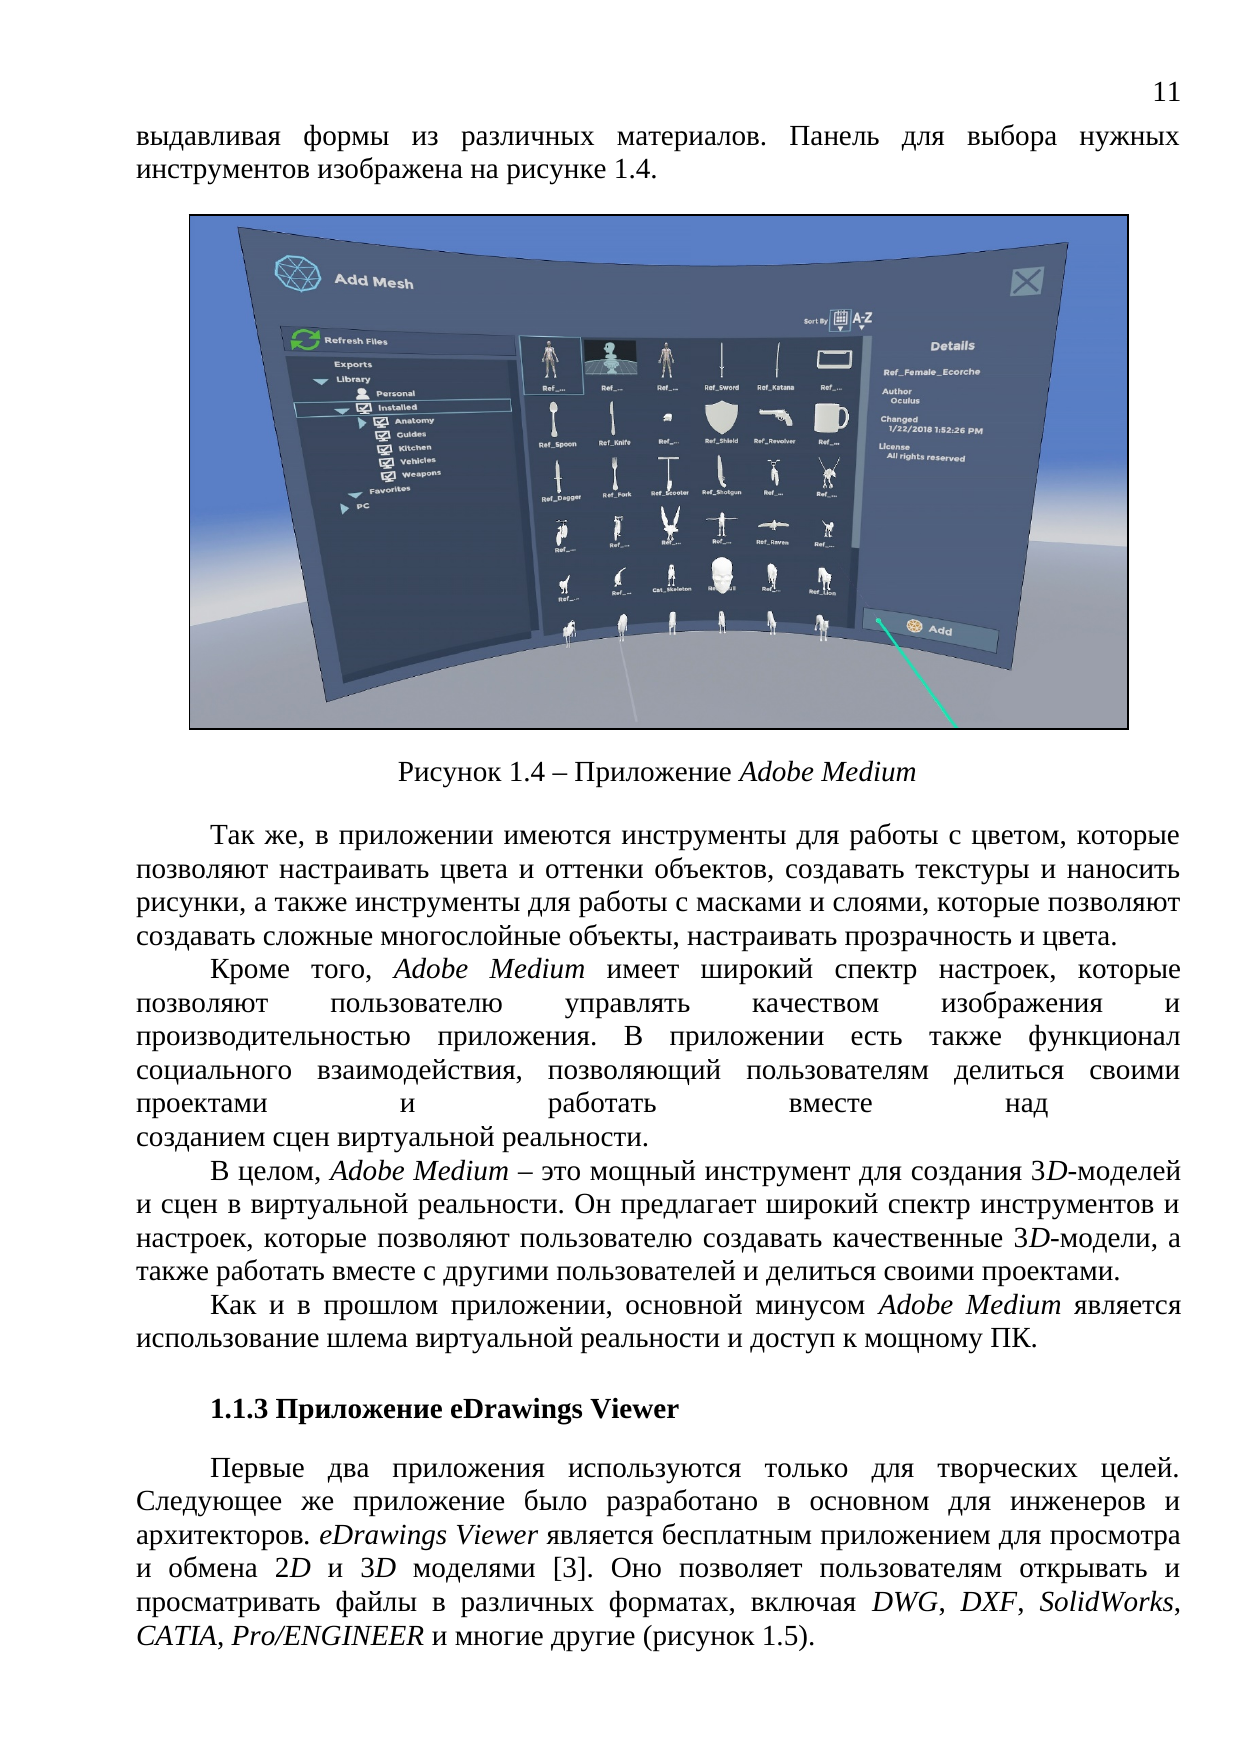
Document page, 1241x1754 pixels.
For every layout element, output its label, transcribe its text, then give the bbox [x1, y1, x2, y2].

text Рисунок 1.4 – Приложение Adobe Medium [136, 754, 1181, 788]
text В целом, Adobe Medium – это мощный инструмент для создания 3D-моделей и сцен в виртуальной реальности. Он предлагает широкий спектр инструментов и настроек, которые позволяют пользователю создавать качественные 3D-модели, а также работать вместе с другими пользователей и делиться своими проектами. [136, 1153, 1181, 1287]
text Первые два приложения используются только для творческих целей. Следующее же приложение было разработано в основном для инженеров и архитекторов. eDrawings Viewer является бесплатным приложением для просмотра и обмена 2D и 3D моделями [3]. Оно позволяет пользователям открывать и просматривать файлы в различных форматах, включая DWG, DXF, SolidWorks, CATIA, Pro/ENGINEER и многие другие (рисунок 1.5). [136, 1450, 1181, 1651]
text Так же, в приложении имеются инструменты для работы с цветом, которые позволяют настраивать цвета и оттенки объектов, создавать текстуры и наносить рисунки, а также инструменты для работы с масками и слоями, которые позволяют создавать сложные многослойные объекты, настраивать прозрачность и цвета. [136, 817, 1181, 951]
subtitle 1.1.3 Приложение eDrawings Viewer [136, 1391, 1181, 1425]
text Как и в прошлом приложении, основной минусом Adobe Medium является использование шлема виртуальной реальности и доступ к мощному ПК. [136, 1287, 1181, 1354]
picture [190, 216, 1127, 728]
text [136, 118, 1181, 185]
text Кроме того, Adobe Medium имеет широкий спектр настроек, которые позволяют пользователю управлять качеством изображения и производительностью приложения. В приложении есть также функционал социального взаимодействия, позволяющий пользователям делиться своими проектами и работать вместе над созданием сцен виртуальной реальности. [136, 951, 1181, 1153]
